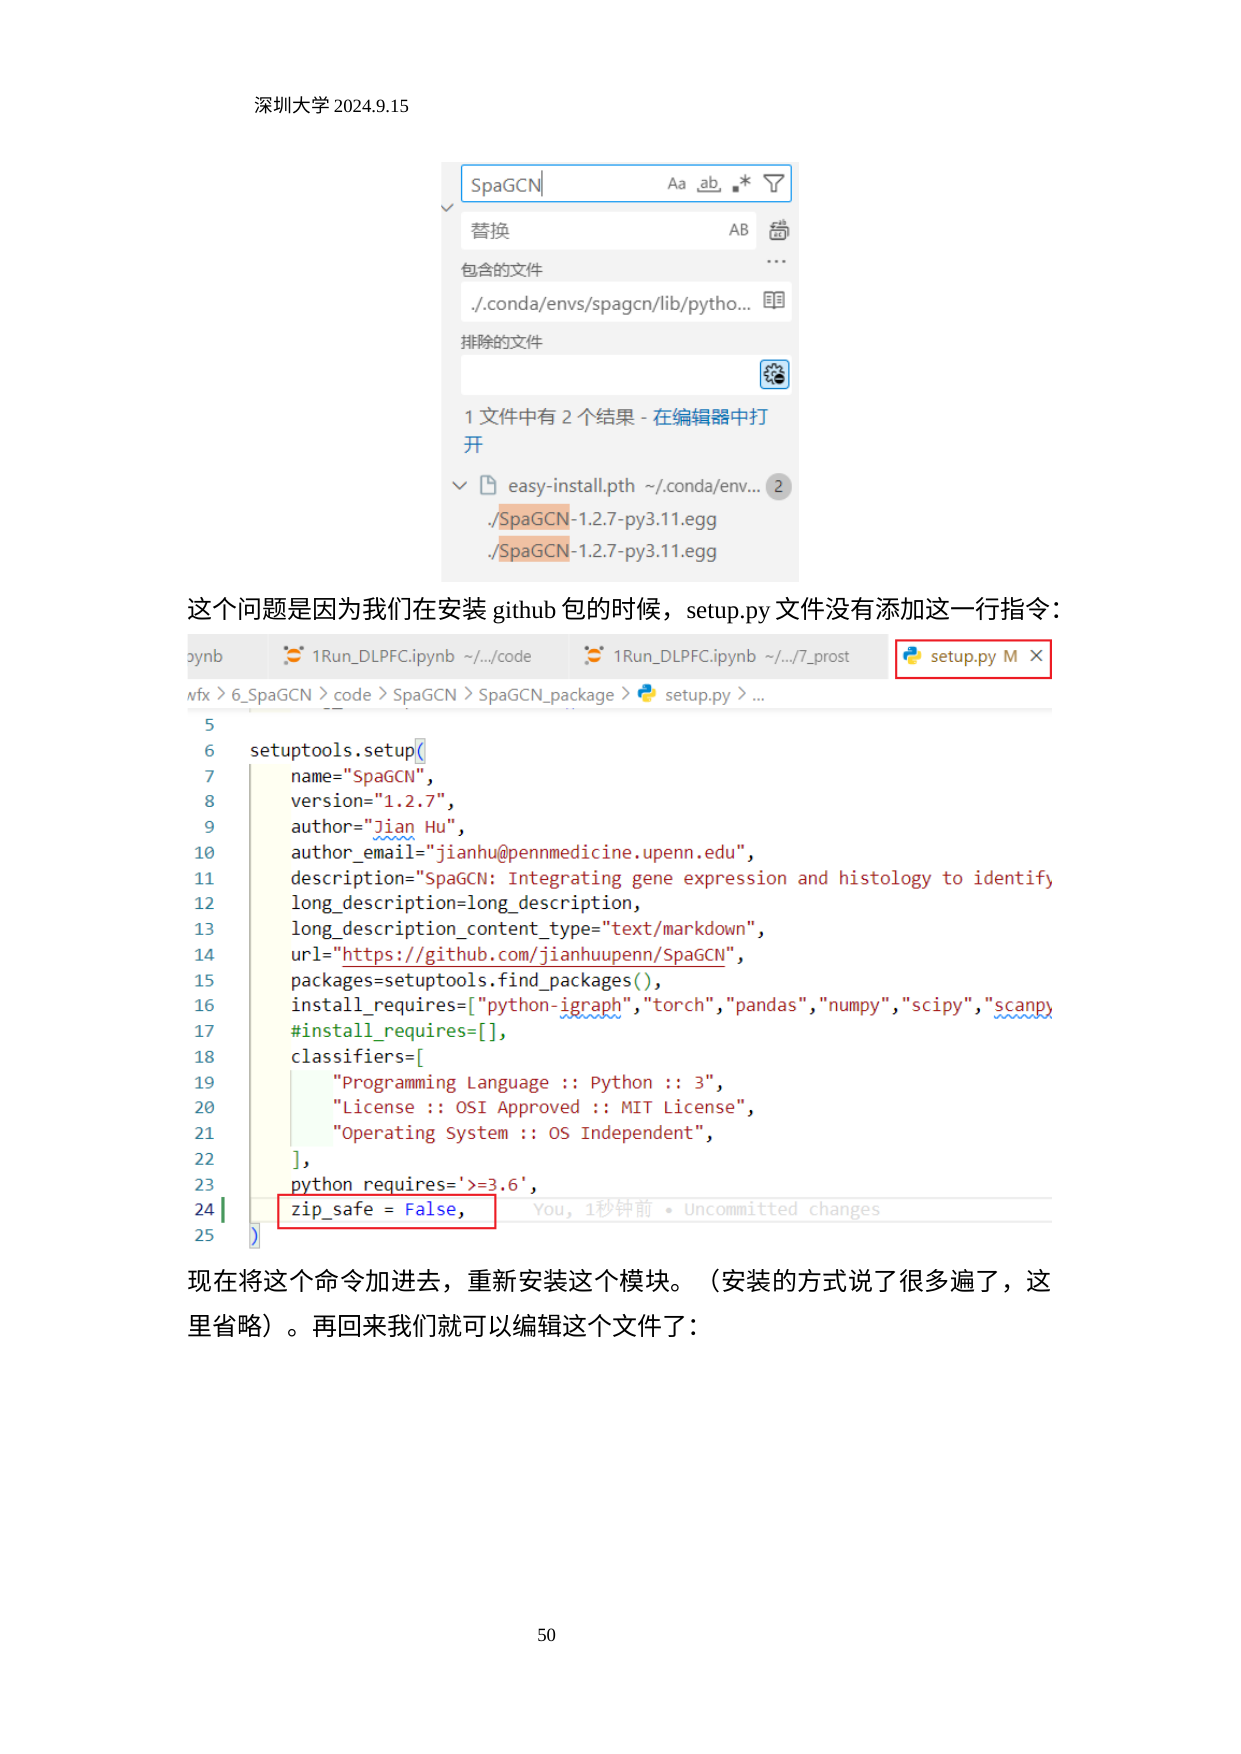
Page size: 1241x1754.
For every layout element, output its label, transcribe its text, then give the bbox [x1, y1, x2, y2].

list 现在将这个命令加进去，重新安装这个模块。（安装的方式说了很多遍了，这里省略）。再回来我们就可以编辑这个文件了： [187, 1261, 1053, 1343]
picture [187, 634, 1052, 1254]
list 这个问题是因为我们在安装github包的时候，setup.py文件没有添加这一行指令： [187, 589, 1053, 625]
picture [441, 162, 799, 582]
